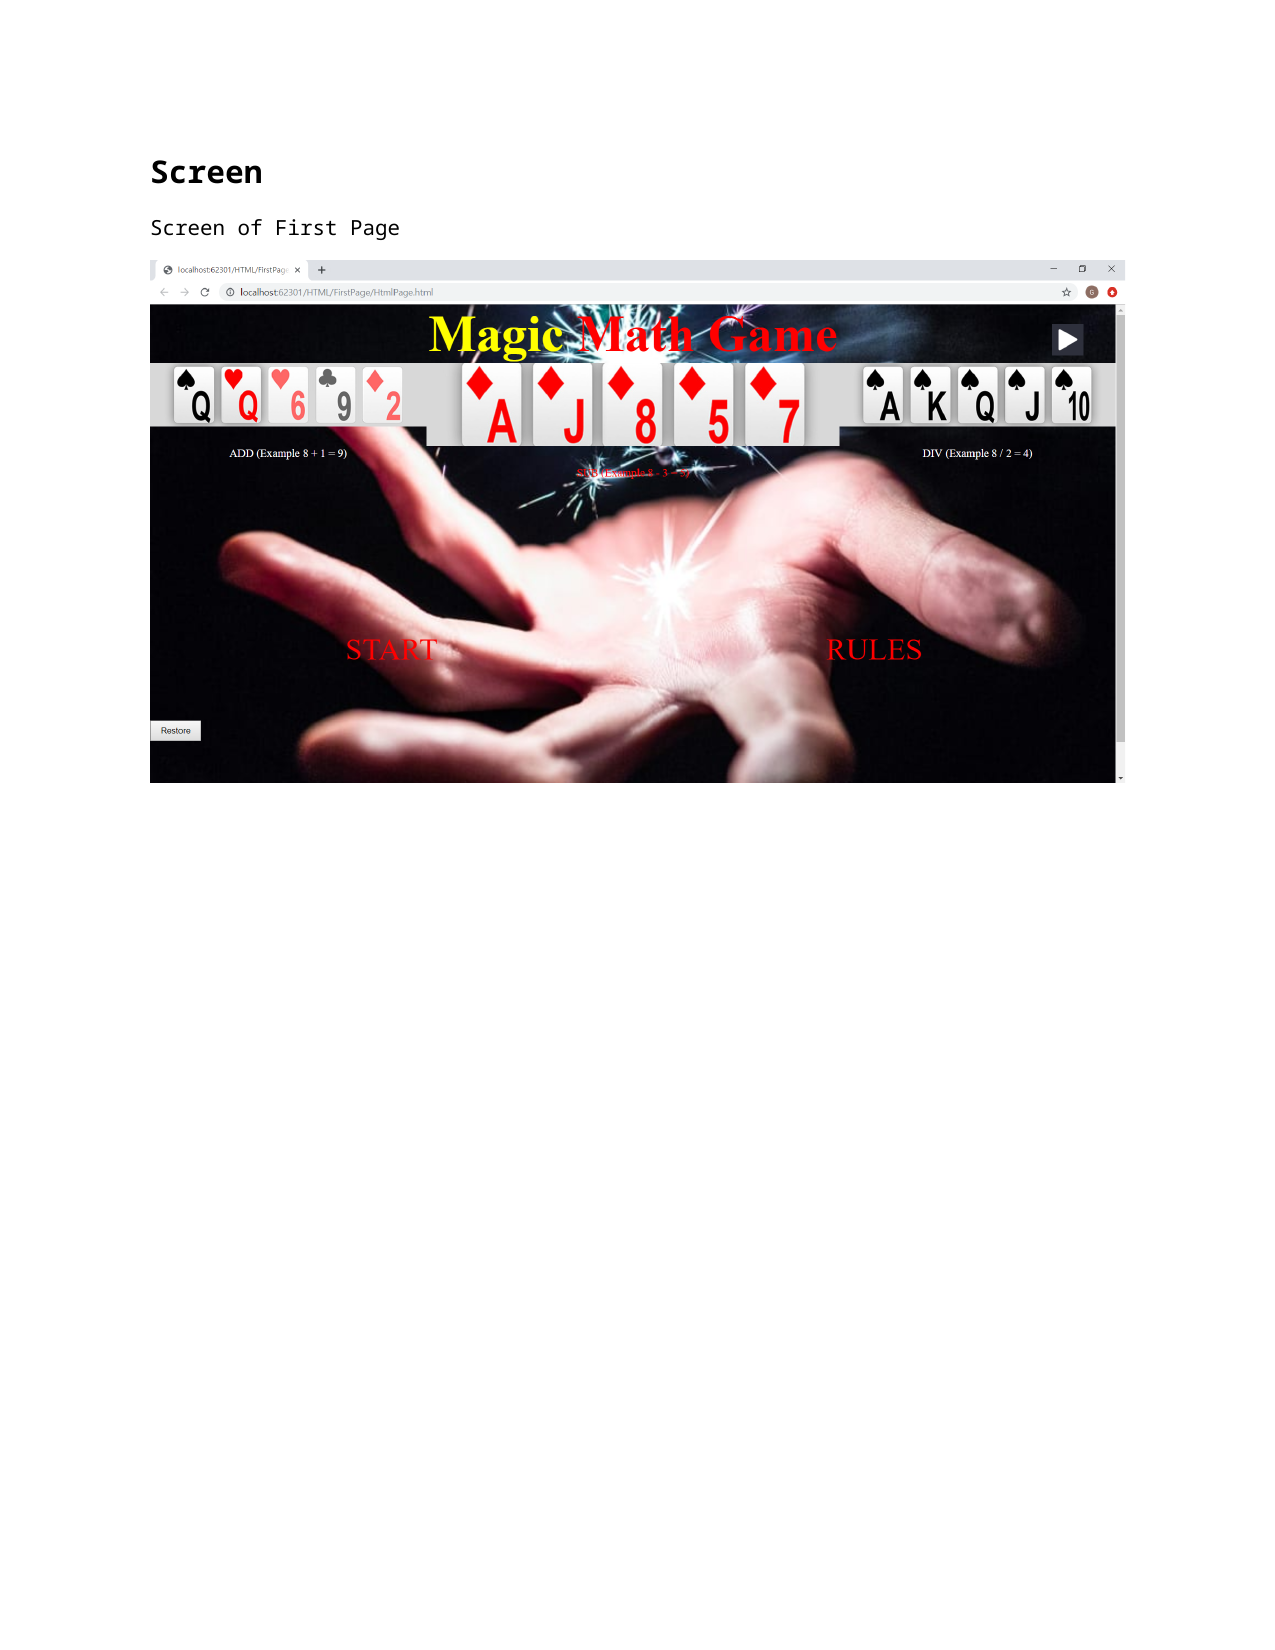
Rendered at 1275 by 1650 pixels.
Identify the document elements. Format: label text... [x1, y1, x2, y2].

text Screen [150, 150, 1125, 193]
picture [150, 260, 1125, 783]
text Screen of First Page [150, 213, 1125, 241]
